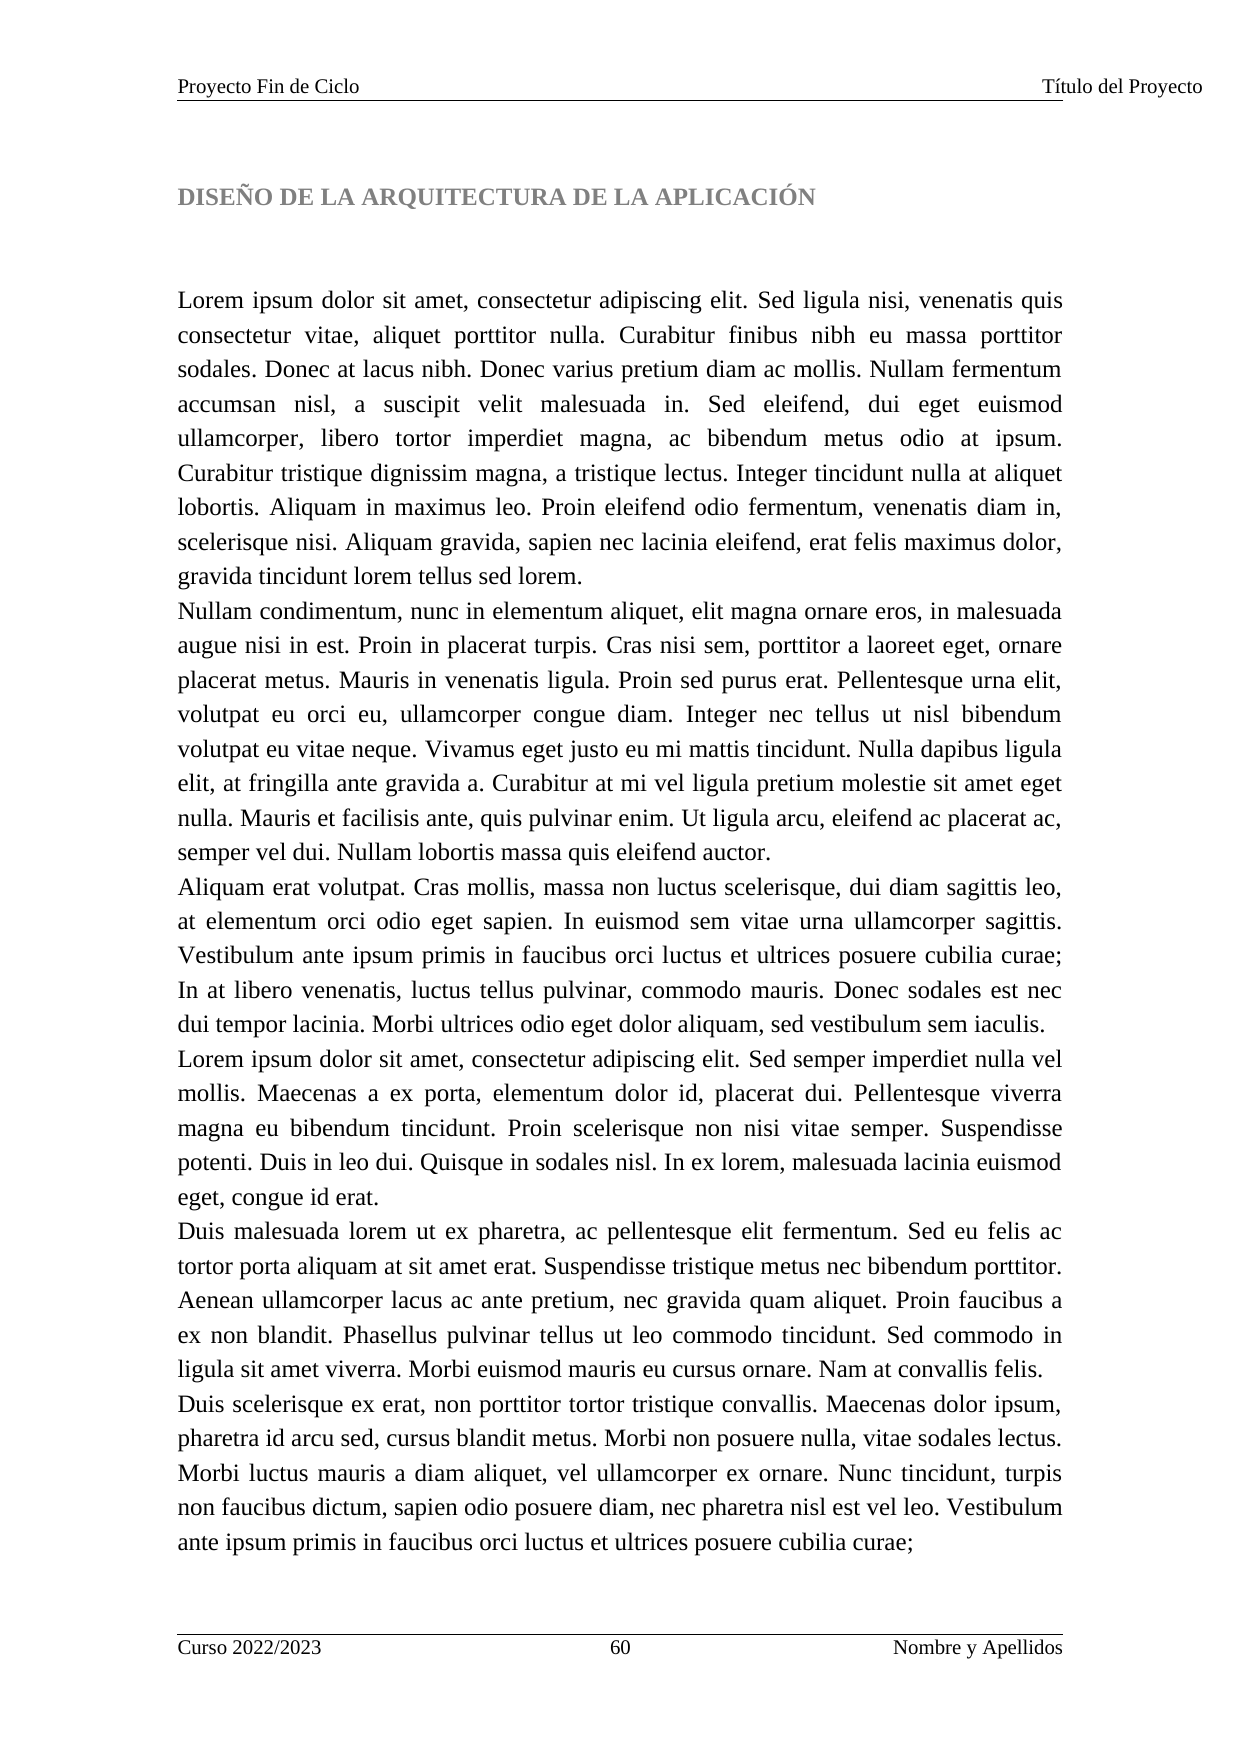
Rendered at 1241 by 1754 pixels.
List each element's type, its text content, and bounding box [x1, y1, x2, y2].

text Duis malesuada lorem ut ex pharetra, ac pellentesque elit fermentum. Sed eu felis ac tortor porta aliquam at sit amet erat. Suspendisse tristique metus nec bibendum porttitor. Aenean ullamcorper lacus ac ante pretium, nec gravida quam aliquet. Proin faucibus a ex non blandit. Phasellus pulvinar tellus ut leo commodo tincidunt. Sed commodo in ligula sit amet viverra. Morbi euismod mauris eu cursus ornare. Nam at convallis felis. [177, 1216, 1063, 1383]
text Nullam condimentum, nunc in elementum aliquet, elit magna ornare eros, in malesuada augue nisi in est. Proin in placerat turpis. Cras nisi sem, porttitor a laoreet eget, ornare placerat metus. Mauris in venenatis ligula. Proin sed purus erat. Pellentesque urna elit, volutpat eu orci eu, ullamcorper congue diam. Integer nec tellus ut nisl bibendum volutpat eu vitae neque. Vivamus eget justo eu mi mattis tincidunt. Nulla dapibus ligula elit, at fringilla ante gravida a. Curabitur at mi vel ligula pretium molestie sit amet eget nulla. Mauris et facilisis ante, quis pulvinar enim. Ut ligula arcu, eleifend ac placerat ac, semper vel dui. Nullam lobortis massa quis eleifend auctor. [177, 596, 1063, 866]
text Duis scelerisque ex erat, non porttitor tortor tristique convallis. Maecenas dolor ipsum, pharetra id arcu sed, cursus blandit metus. Morbi non posuere nulla, vitae sodales lectus. Morbi luctus mauris a diam aliquet, vel ullamcorper ex ornare. Nunc tincidunt, turpis non faucibus dictum, sapien odio posuere diam, nec pharetra nisl est vel leo. Vestibulum ante ipsum primis in faucibus orci luctus et ultrices posuere cubilia curae; [177, 1389, 1063, 1556]
text Aliquam erat volutpat. Cras mollis, massa non luctus scelerisque, dui diam sagittis leo, at elementum orci odio eget sapien. In euismod sem vitae urna ullamcorper sagittis. Vestibulum ante ipsum primis in faucibus orci luctus et ultrices posuere cubilia curae; In at libero venenatis, luctus tellus pulvinar, commodo mauris. Donec sodales est nec dui tempor lacinia. Morbi ultrices odio eget dolor aliquam, sed vestibulum sem iaculis. [177, 872, 1063, 1038]
text Lorem ipsum dolor sit amet, consectetur adipiscing elit. Sed semper imperdiet nulla vel mollis. Maecenas a ex porta, elementum dolor id, placerat dui. Pellentesque viverra magna eu bibendum tincidunt. Proin scelerisque non nisi vitae semper. Suspendisse potenti. Duis in leo dui. Quisque in sodales nisl. In ex lorem, malesuada lacinia euismod eget, congue id erat. [177, 1044, 1063, 1211]
subtitle DISEÑO DE LA ARQUITECTURA DE LA APLICACIÓN [177, 182, 1063, 211]
text Lorem ipsum dolor sit amet, consectetur adipiscing elit. Sed ligula nisi, venenatis quis consectetur vitae, aliquet porttitor nulla. Curabitur finibus nibh eu massa porttitor sodales. Donec at lacus nibh. Donec varius pretium diam ac mollis. Nullam fermentum accumsan nisl, a suscipit velit malesuada in. Sed eleifend, dui eget euismod ullamcorper, libero tortor imperdiet magna, ac bibendum metus odio at ipsum. Curabitur tristique dignissim magna, a tristique lectus. Integer tincidunt nulla at aliquet lobortis. Aliquam in maximus leo. Proin eleifend odio fermentum, venenatis diam in, scelerisque nisi. Aliquam gravida, sapien nec lacinia eleifend, erat felis maximus dolor, gravida tincidunt lorem tellus sed lorem. [177, 286, 1063, 590]
